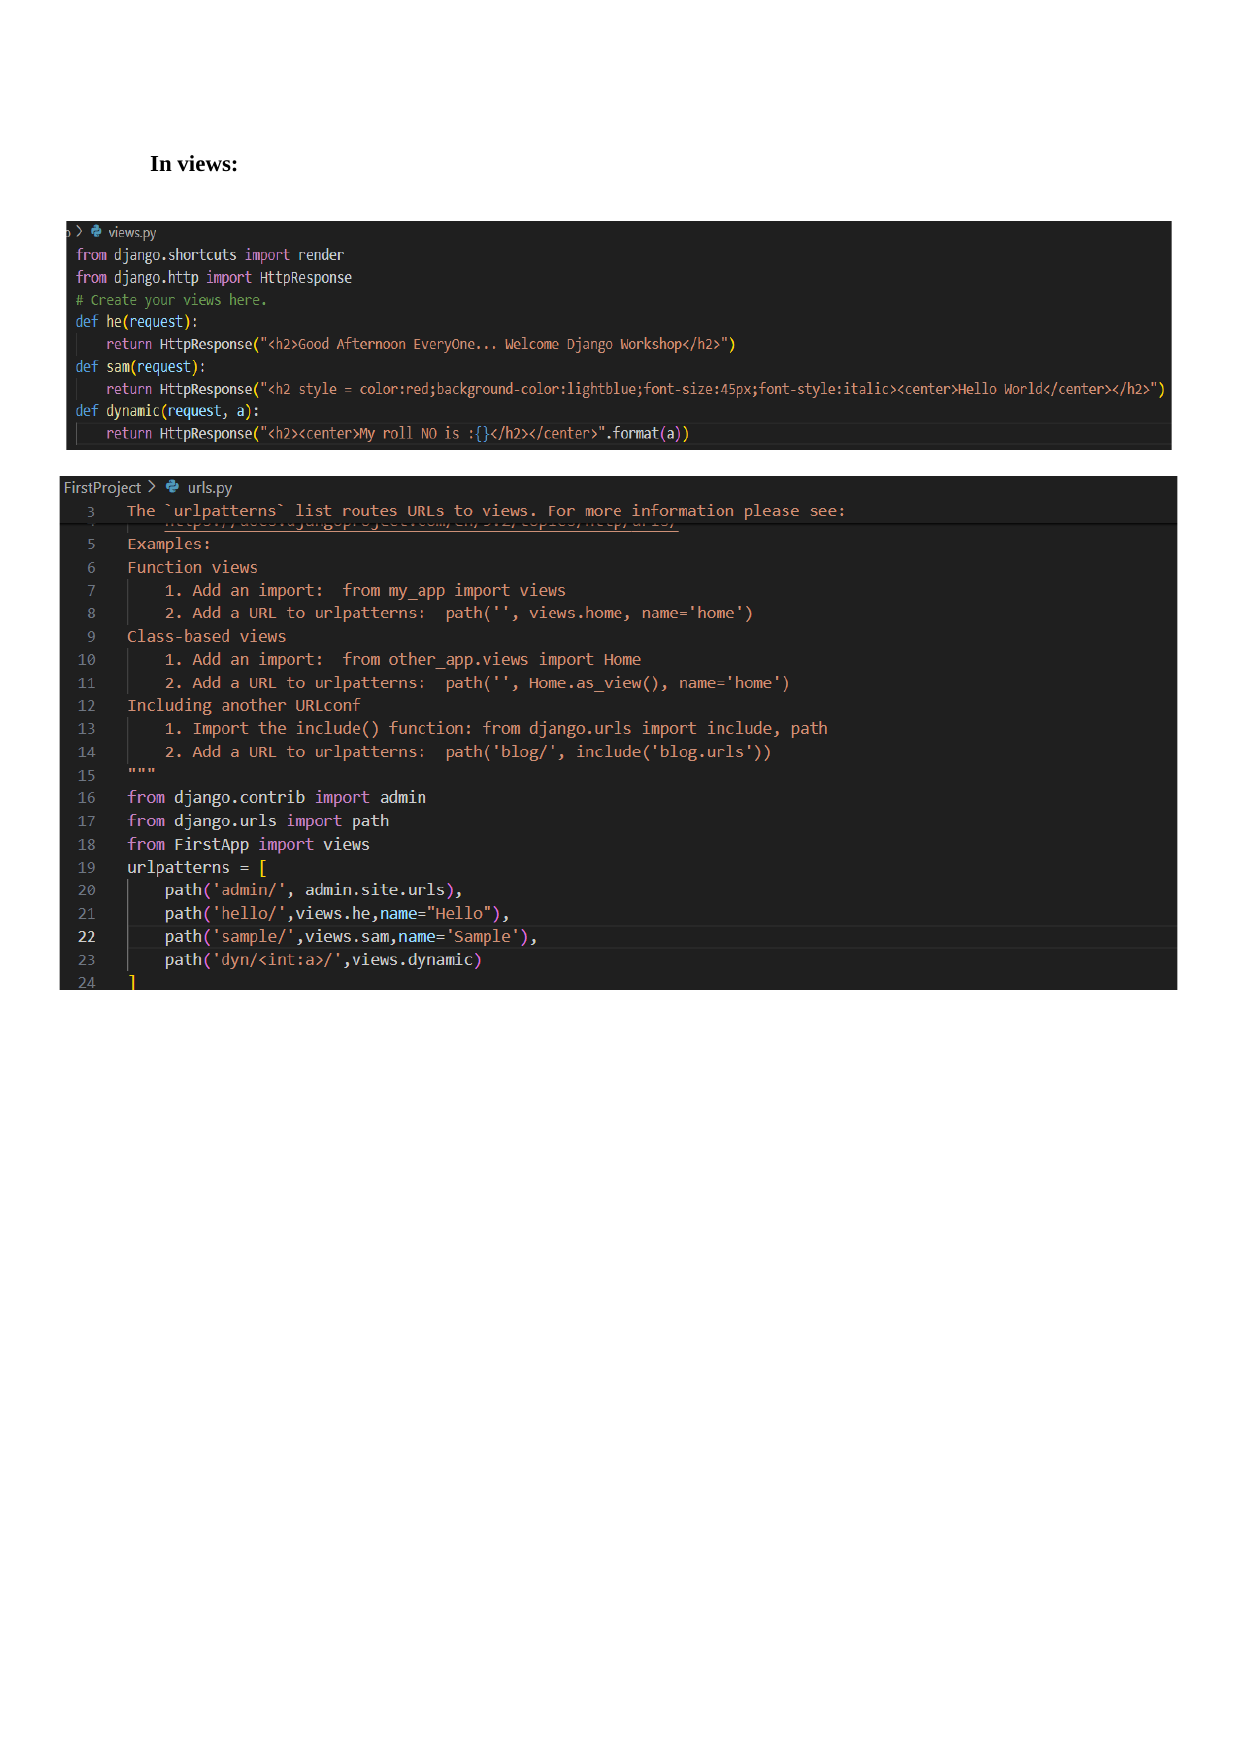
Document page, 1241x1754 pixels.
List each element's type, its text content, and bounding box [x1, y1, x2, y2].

picture [58, 476, 1176, 989]
text In views: [150, 150, 1090, 207]
